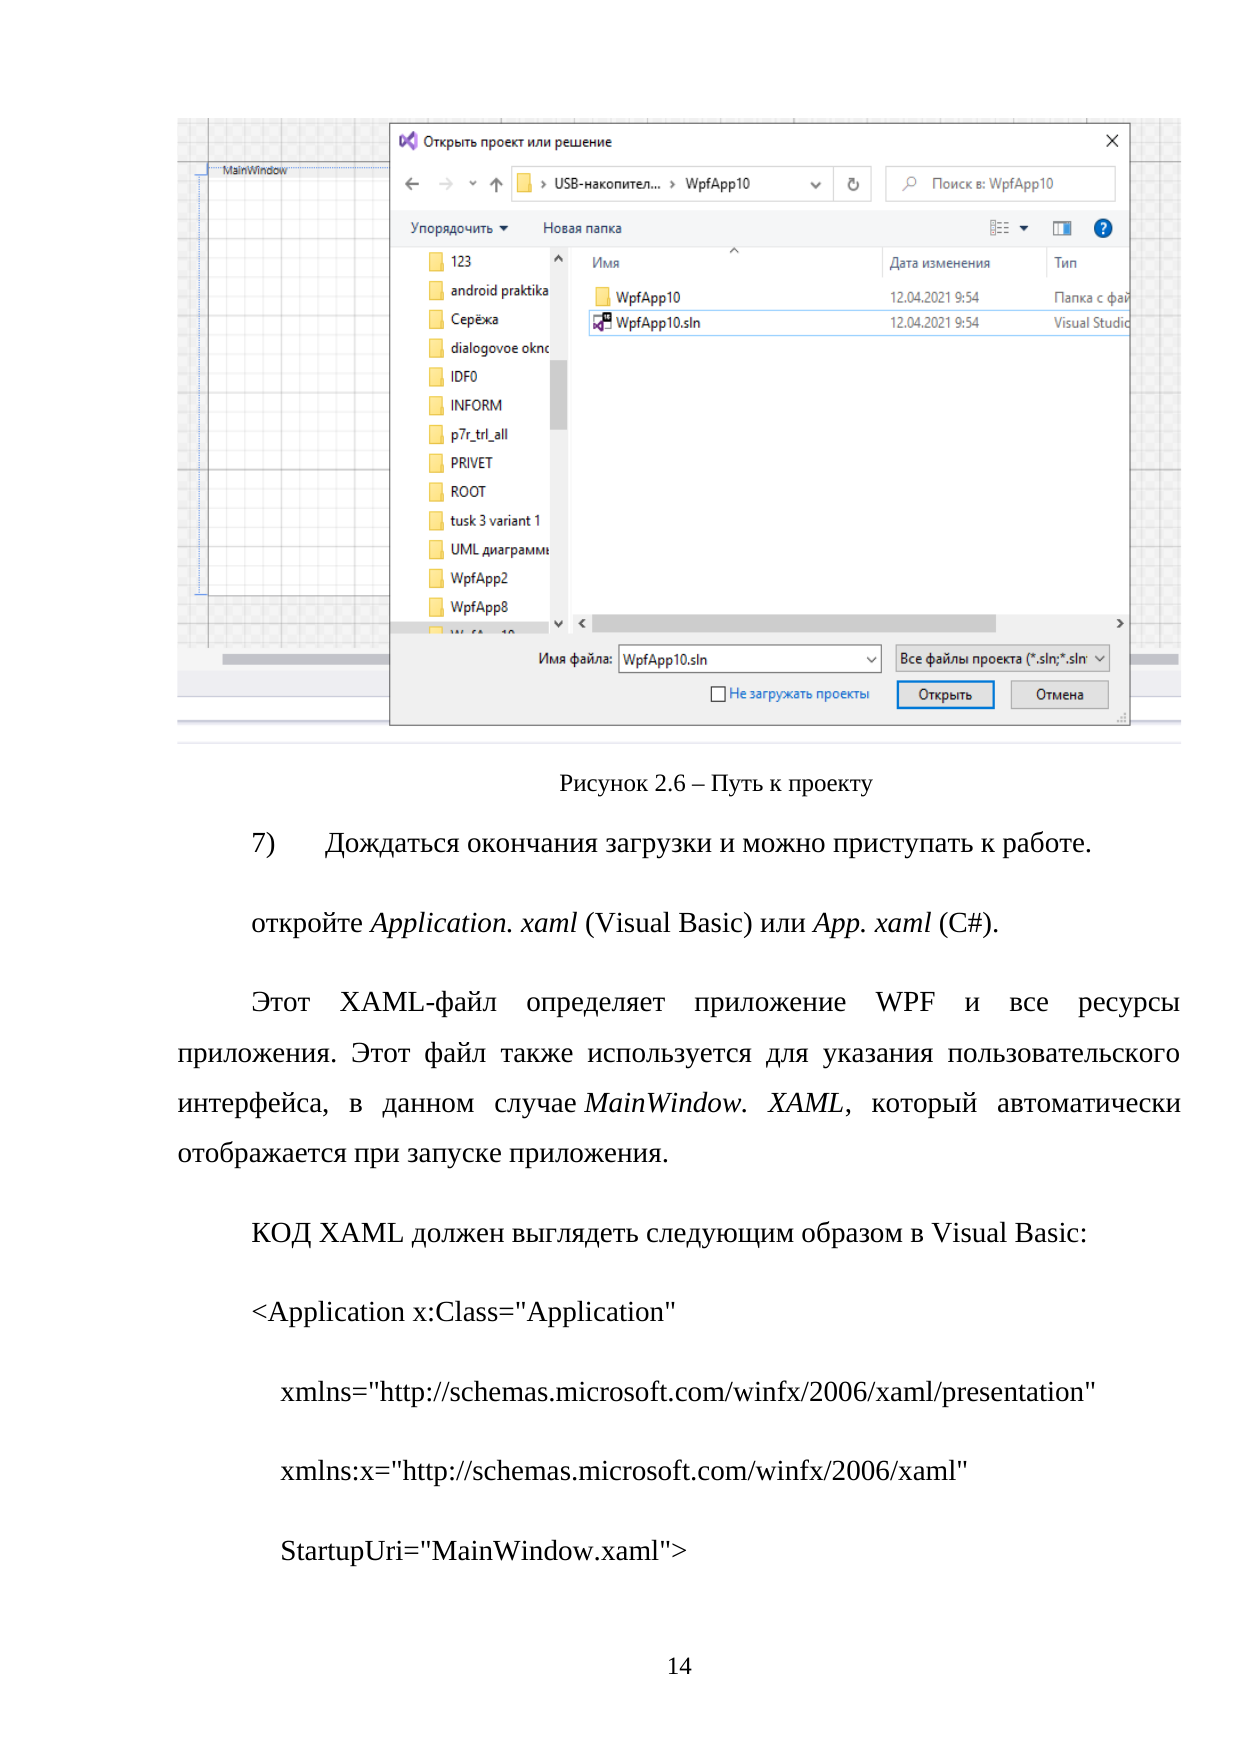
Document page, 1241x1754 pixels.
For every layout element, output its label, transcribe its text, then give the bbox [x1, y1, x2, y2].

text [177, 1374, 1181, 1407]
text КОД XAML должен выглядеть следующим образом в Visual Basic: [177, 1215, 1181, 1248]
text xmlns:x="http://schemas.microsoft.com/winfx/2006/xaml" [177, 1453, 1181, 1487]
text Рисунок 2.6 – Путь к проекту [177, 768, 1181, 797]
picture [177, 118, 1182, 744]
list Дождаться окончания загрузки и можно приступать к работе. [177, 826, 1181, 859]
text StartupUri="MainWindow.xaml"> [177, 1533, 1181, 1566]
text откройте Application. xaml (Visual Basic) или App. xaml (C#). [177, 905, 1181, 939]
text Этот XAML-файл определяет приложение WPF и все ресурсы приложения. Этот файл также используется для указания пользовательского интерфейса, в данном случае MainWindow. XAML, который автоматически отображается при запуске приложения. [177, 984, 1181, 1169]
text <Application x:Class="Application" [177, 1294, 1181, 1328]
